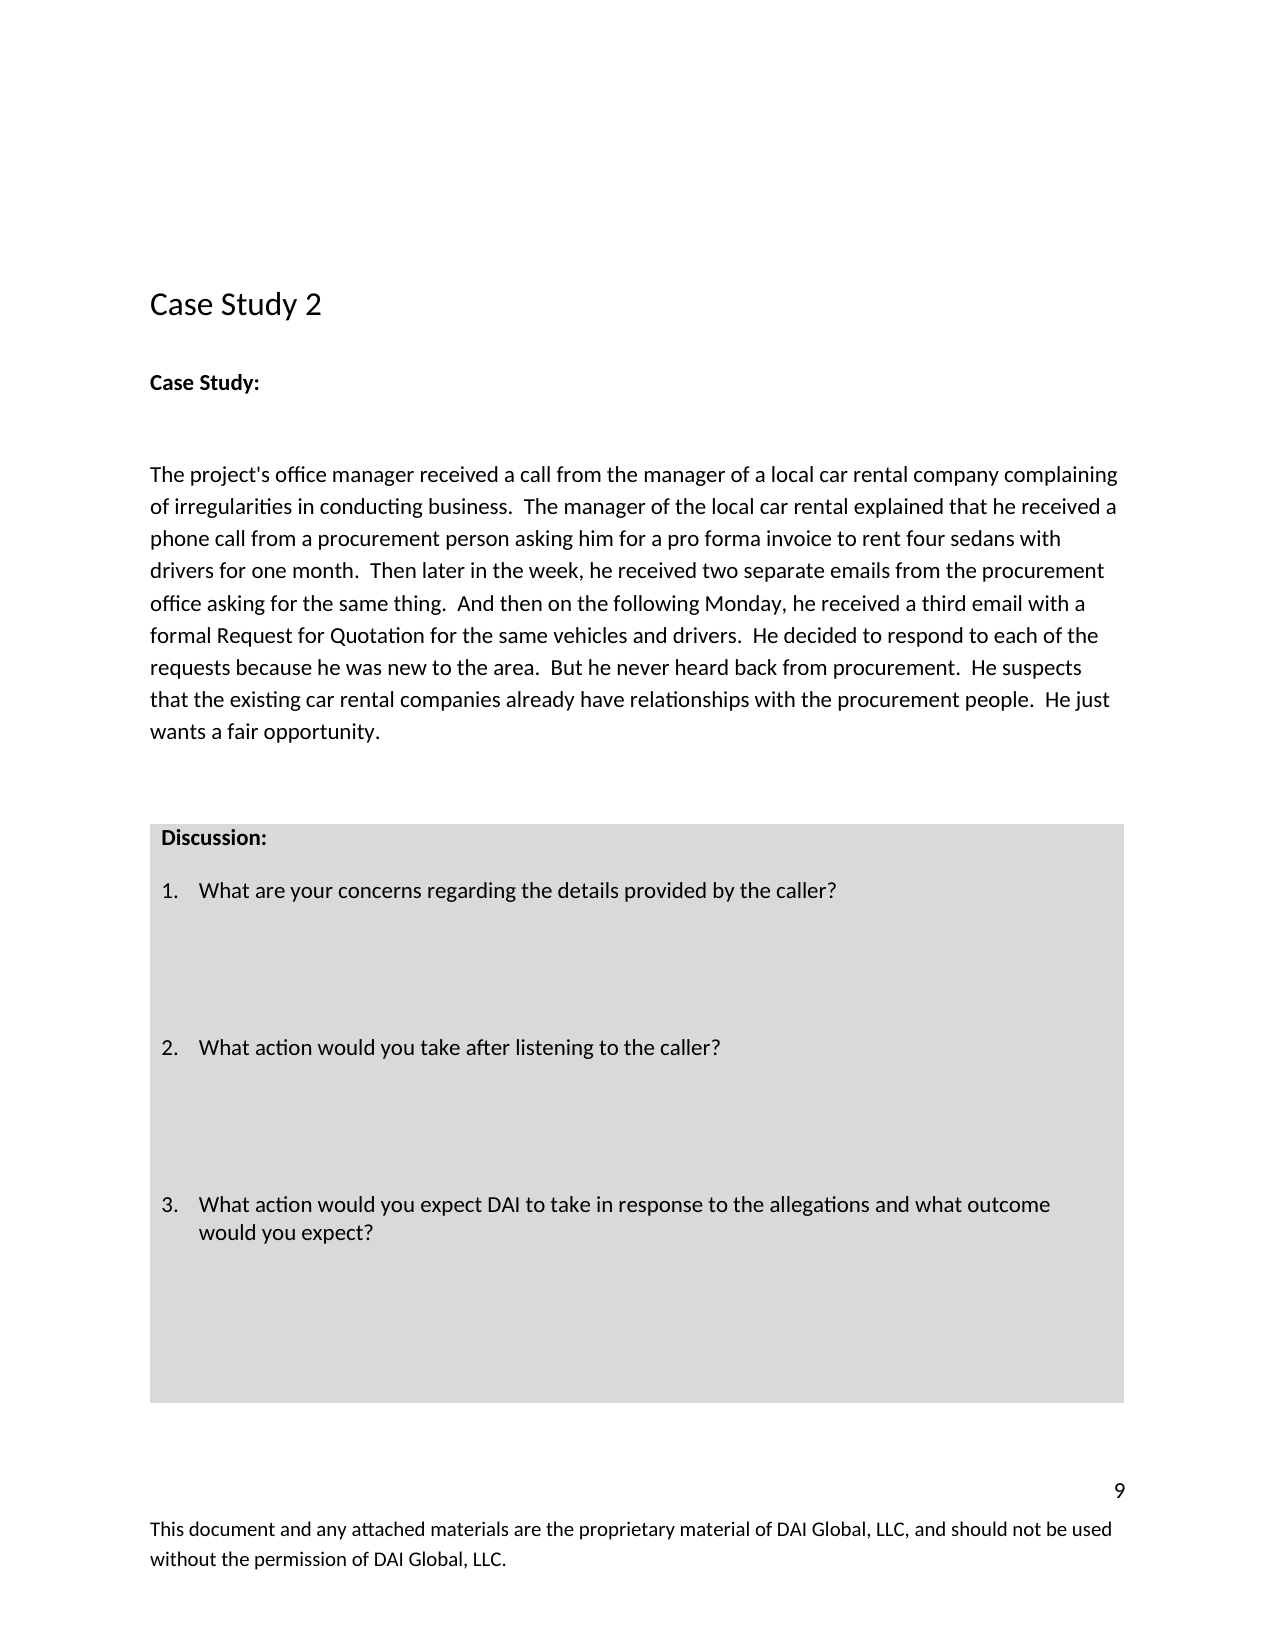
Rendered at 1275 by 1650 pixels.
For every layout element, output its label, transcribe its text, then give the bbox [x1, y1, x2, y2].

text Case Study: [150, 368, 1125, 397]
text The project's office manager received a call from the manager of a local car rental company complaining of irregularities in conducting business. The manager of the local car rental explained that he received a phone call from a procurement person asking him for a pro forma invoice to rent four sedans with drivers for one month. Then later in the week, he received two separate emails from the procurement office asking for the same thing. And then on the following Monday, he received a third email with a formal Request for Quotation for the same vehicles and drivers. He decided to respond to each of the requests because he was new to the area. But he never heard back from procurement. He suspects that the existing car rental companies already have relationships with the procurement people. He just wants a fair opportunity. [150, 460, 1125, 746]
table_header Discussion: What are your concerns regarding the details provided by the caller? What action would you take after listening to the caller? What action would you expect DAI to take in response to the allegations and what outcome would you expect? [150, 824, 1124, 1403]
subtitle Case Study 2: Travel Fraud: Vehicle Rental and Allegation of Collusion [150, 283, 1125, 324]
